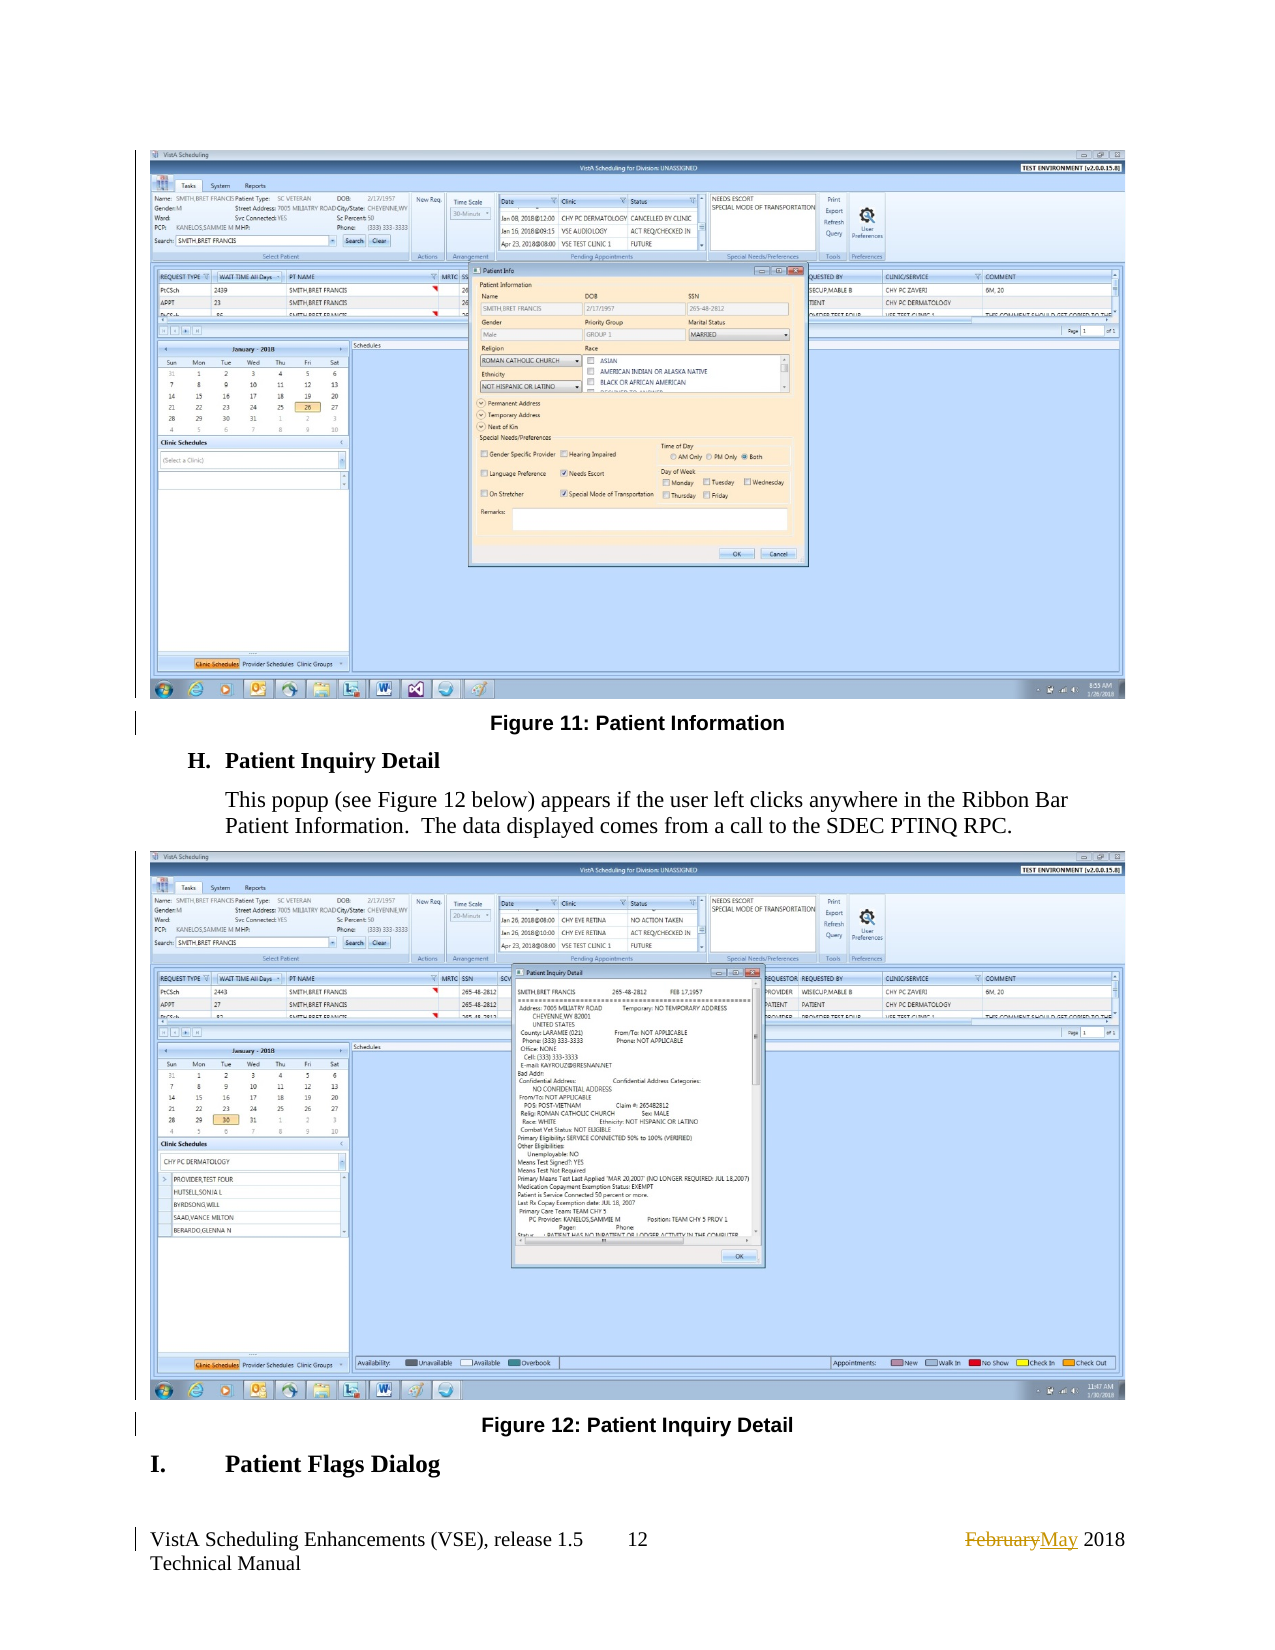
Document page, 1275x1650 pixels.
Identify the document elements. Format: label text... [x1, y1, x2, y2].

text This popup (see Figure 12 below) appears if the user left clicks anywhere in the Ribbon Bar Patient Information. The data displayed comes from a call to the SDEC PTINQ RPC. [225, 786, 1125, 839]
list Patient Inquiry Detail [187, 747, 1125, 774]
text I. Patient Flags Dialog [150, 1449, 1125, 1478]
picture [150, 150, 1125, 699]
picture [150, 851, 1125, 1400]
